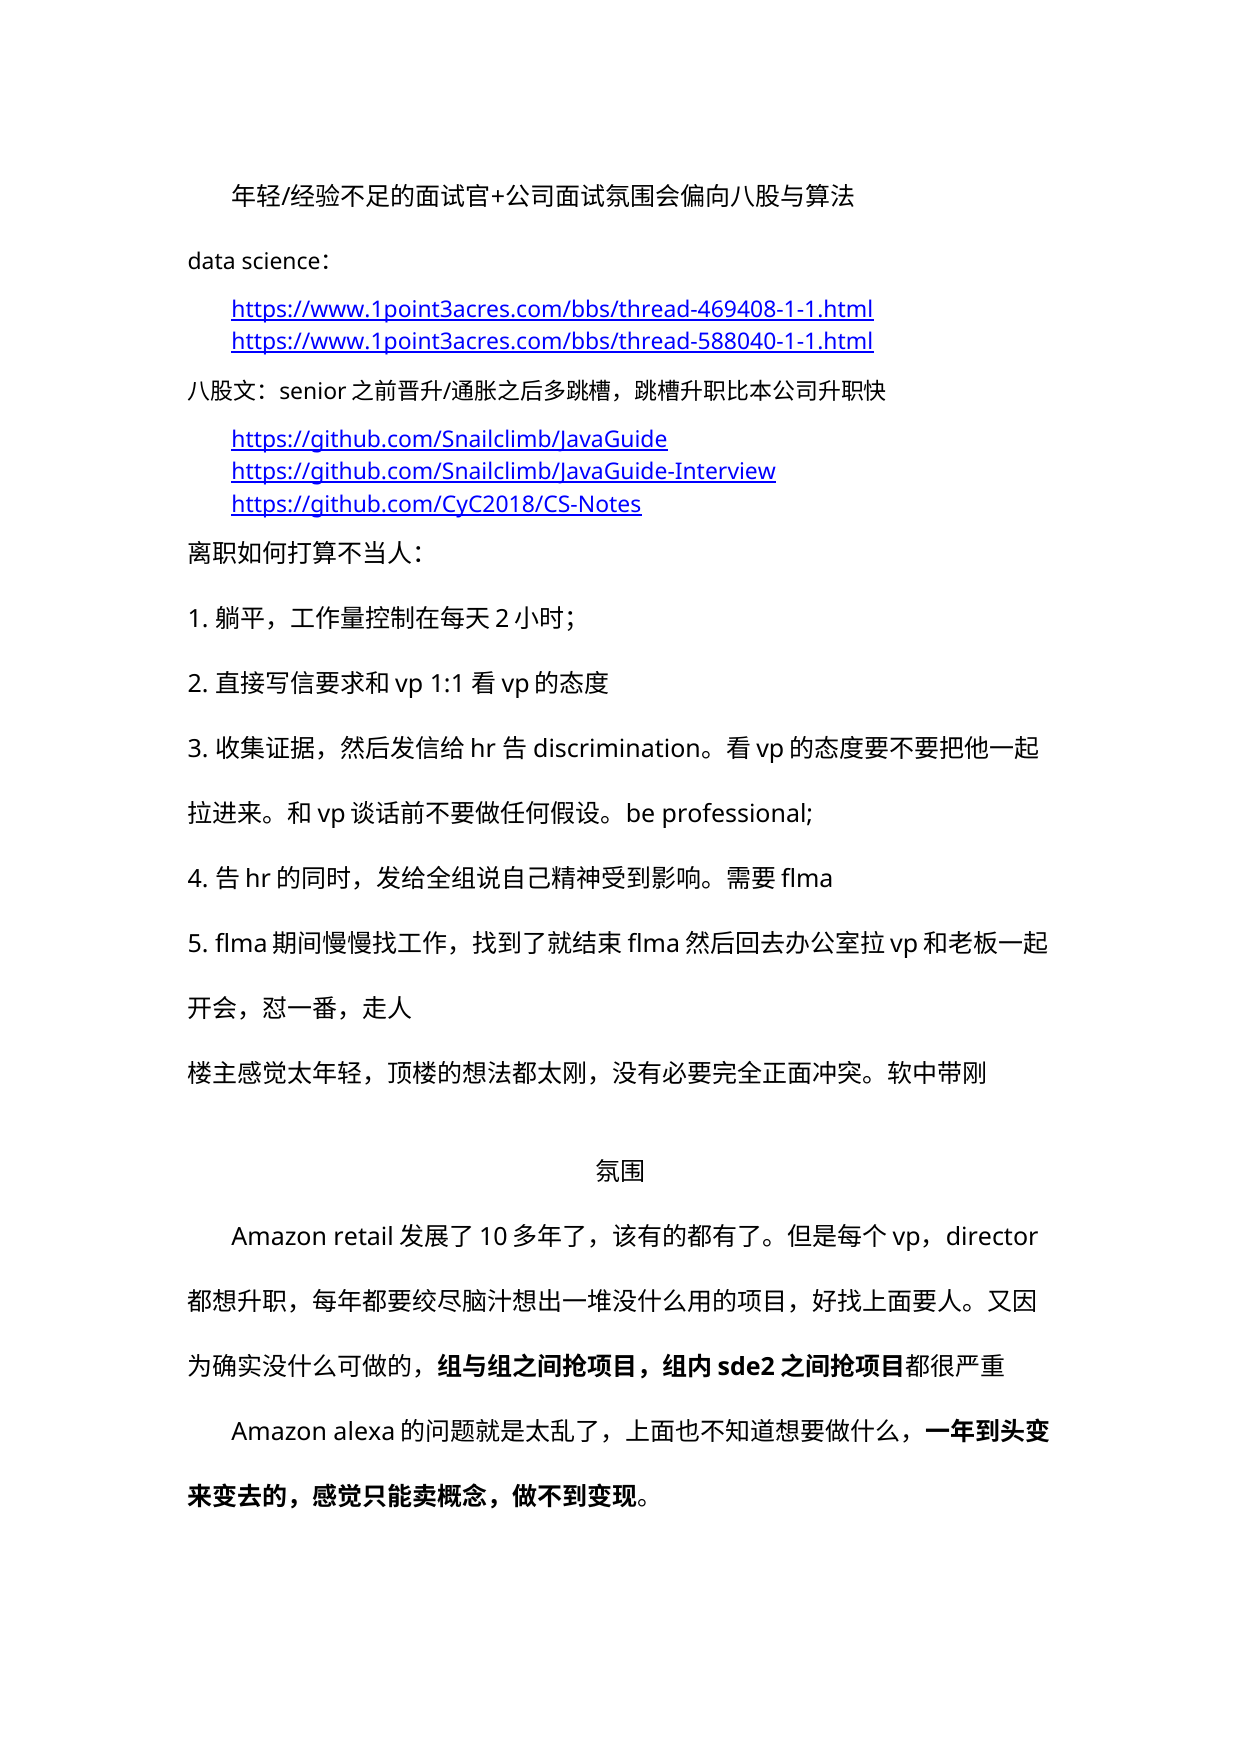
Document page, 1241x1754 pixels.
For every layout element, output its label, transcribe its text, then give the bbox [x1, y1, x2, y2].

text https://www.1point3acres.com/bbs/thread-588040-1-1.html [187, 324, 1053, 357]
text 氛围 [187, 1137, 1053, 1202]
text 八股文：senior之前晋升/通胀之后多跳槽，跳槽升职比本公司升职快 [187, 357, 1053, 422]
text https://github.com/Snailclimb/JavaGuide-Interview [187, 454, 1053, 487]
text 5. flma期间慢慢找工作，找到了就结束flma然后回去办公室拉vp和老板一起开会，怼一番，走人 [187, 909, 1053, 1039]
text 楼主感觉太年轻，顶楼的想法都太刚，没有必要完全正面冲突。软中带刚 [187, 1039, 1053, 1104]
text 离职如何打算不当人： [187, 519, 1053, 584]
text https://github.com/Snailclimb/JavaGuide [187, 422, 1053, 454]
text https://github.com/CyC2018/CS-Notes [187, 487, 1053, 519]
text 4. 告hr的同时，发给全组说自己精神受到影响。需要flma [187, 844, 1053, 909]
text 2. 直接写信要求和vp 1:1 看vp的态度 [187, 649, 1053, 714]
text https://www.1point3acres.com/bbs/thread-469408-1-1.html [187, 292, 1053, 324]
text 1. 躺平，工作量控制在每天2小时； [187, 584, 1053, 649]
text data science： [187, 227, 1053, 292]
text 3. 收集证据，然后发信给hr 告 discrimination。看vp的态度要不要把他一起拉进来。和vp谈话前不要做任何假设。be professional; [187, 714, 1053, 844]
text Amazon alexa的问题就是太乱了，上面也不知道想要做什么，一年到头变来变去的，感觉只能卖概念，做不到变现。 [187, 1397, 1053, 1527]
text Amazon retail发展了10多年了，该有的都有了。但是每个vp，director都想升职，每年都要绞尽脑汁想出一堆没什么用的项目，好找上面要人。又因为确实没什么可做的，组与组之间抢项目，组内sde2之间抢项目都很严重 [187, 1202, 1053, 1397]
text 年轻/经验不足的面试官+公司面试氛围会偏向八股与算法 [187, 162, 1053, 227]
